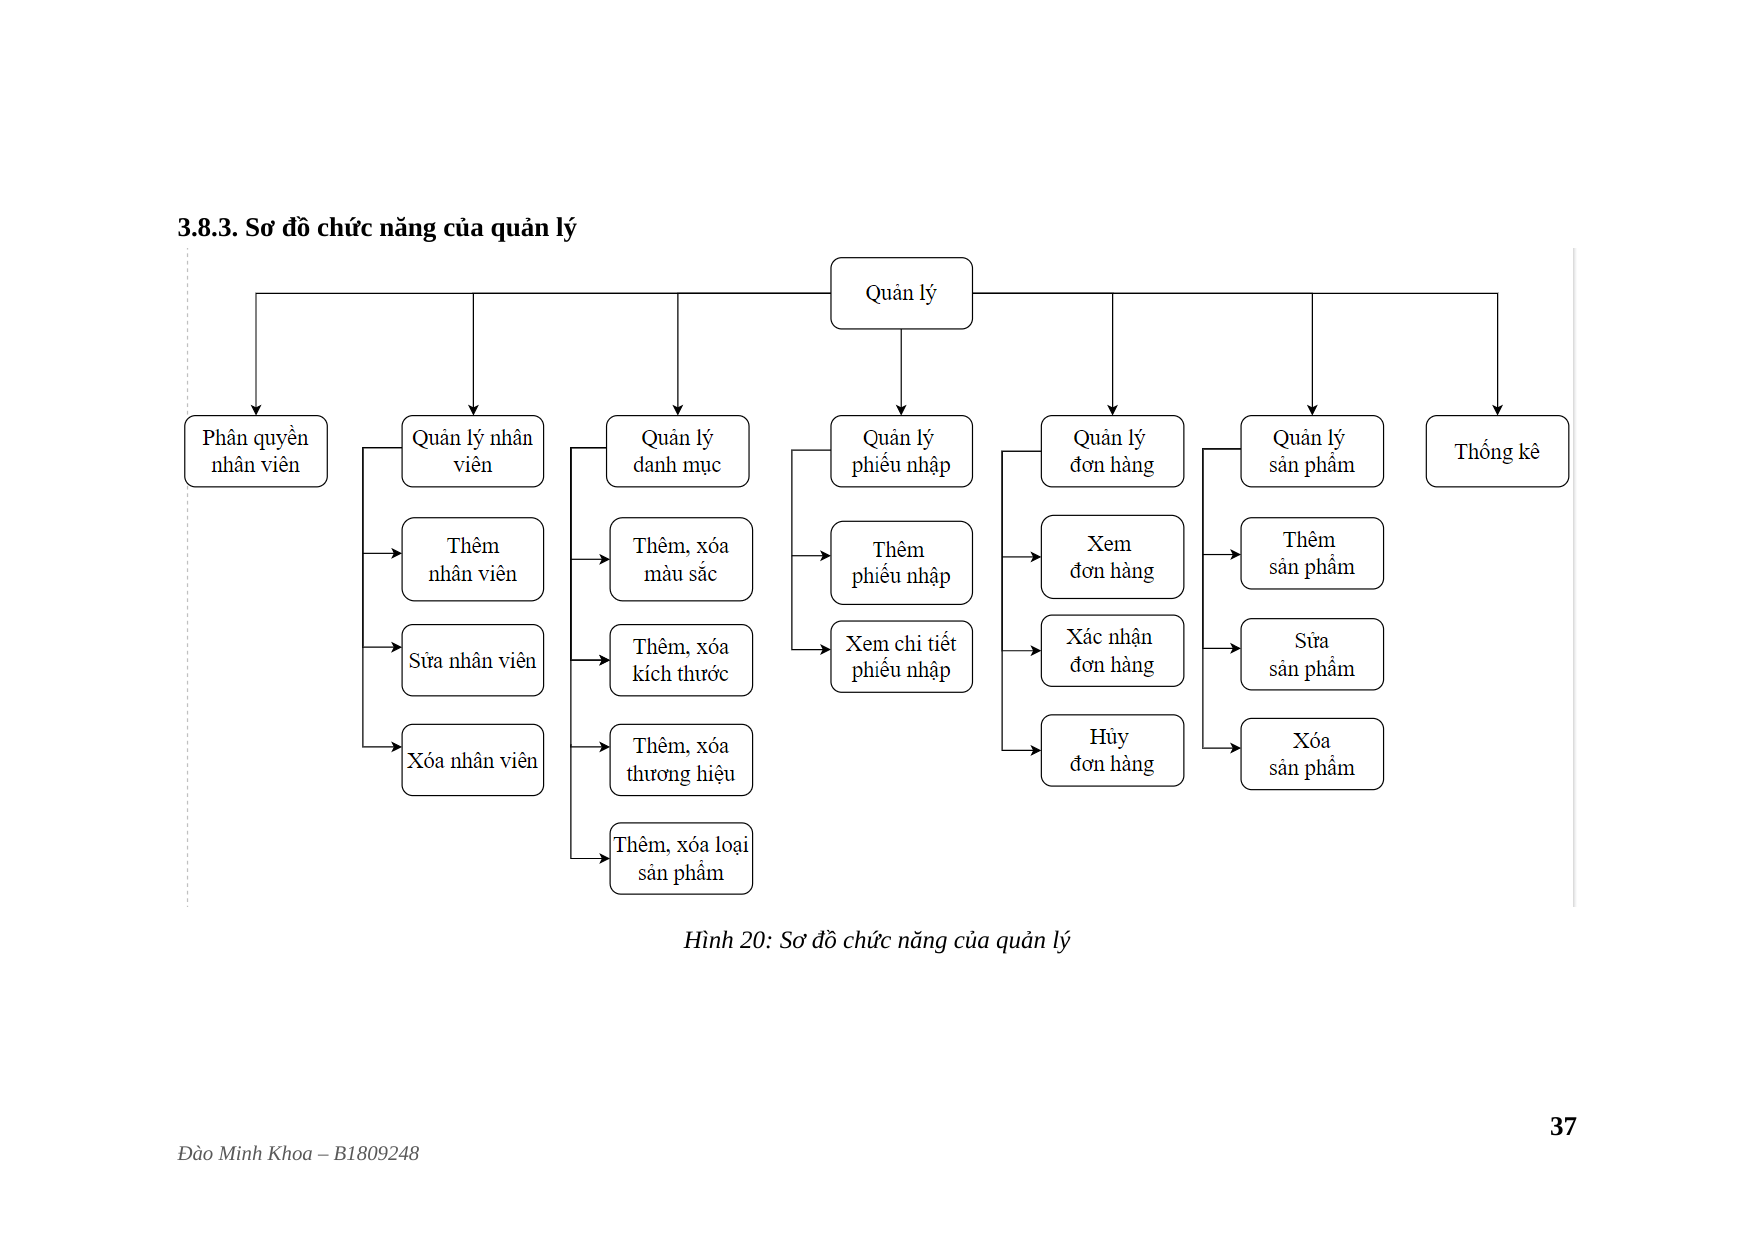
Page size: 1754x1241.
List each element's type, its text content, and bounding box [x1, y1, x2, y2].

picture [177, 248, 1577, 907]
subtitle 3.8.3. Sơ đồ chức năng của quản lý [177, 211, 1577, 242]
text Hình 20: Sơ đồ chức năng của quản lý [177, 925, 1577, 954]
